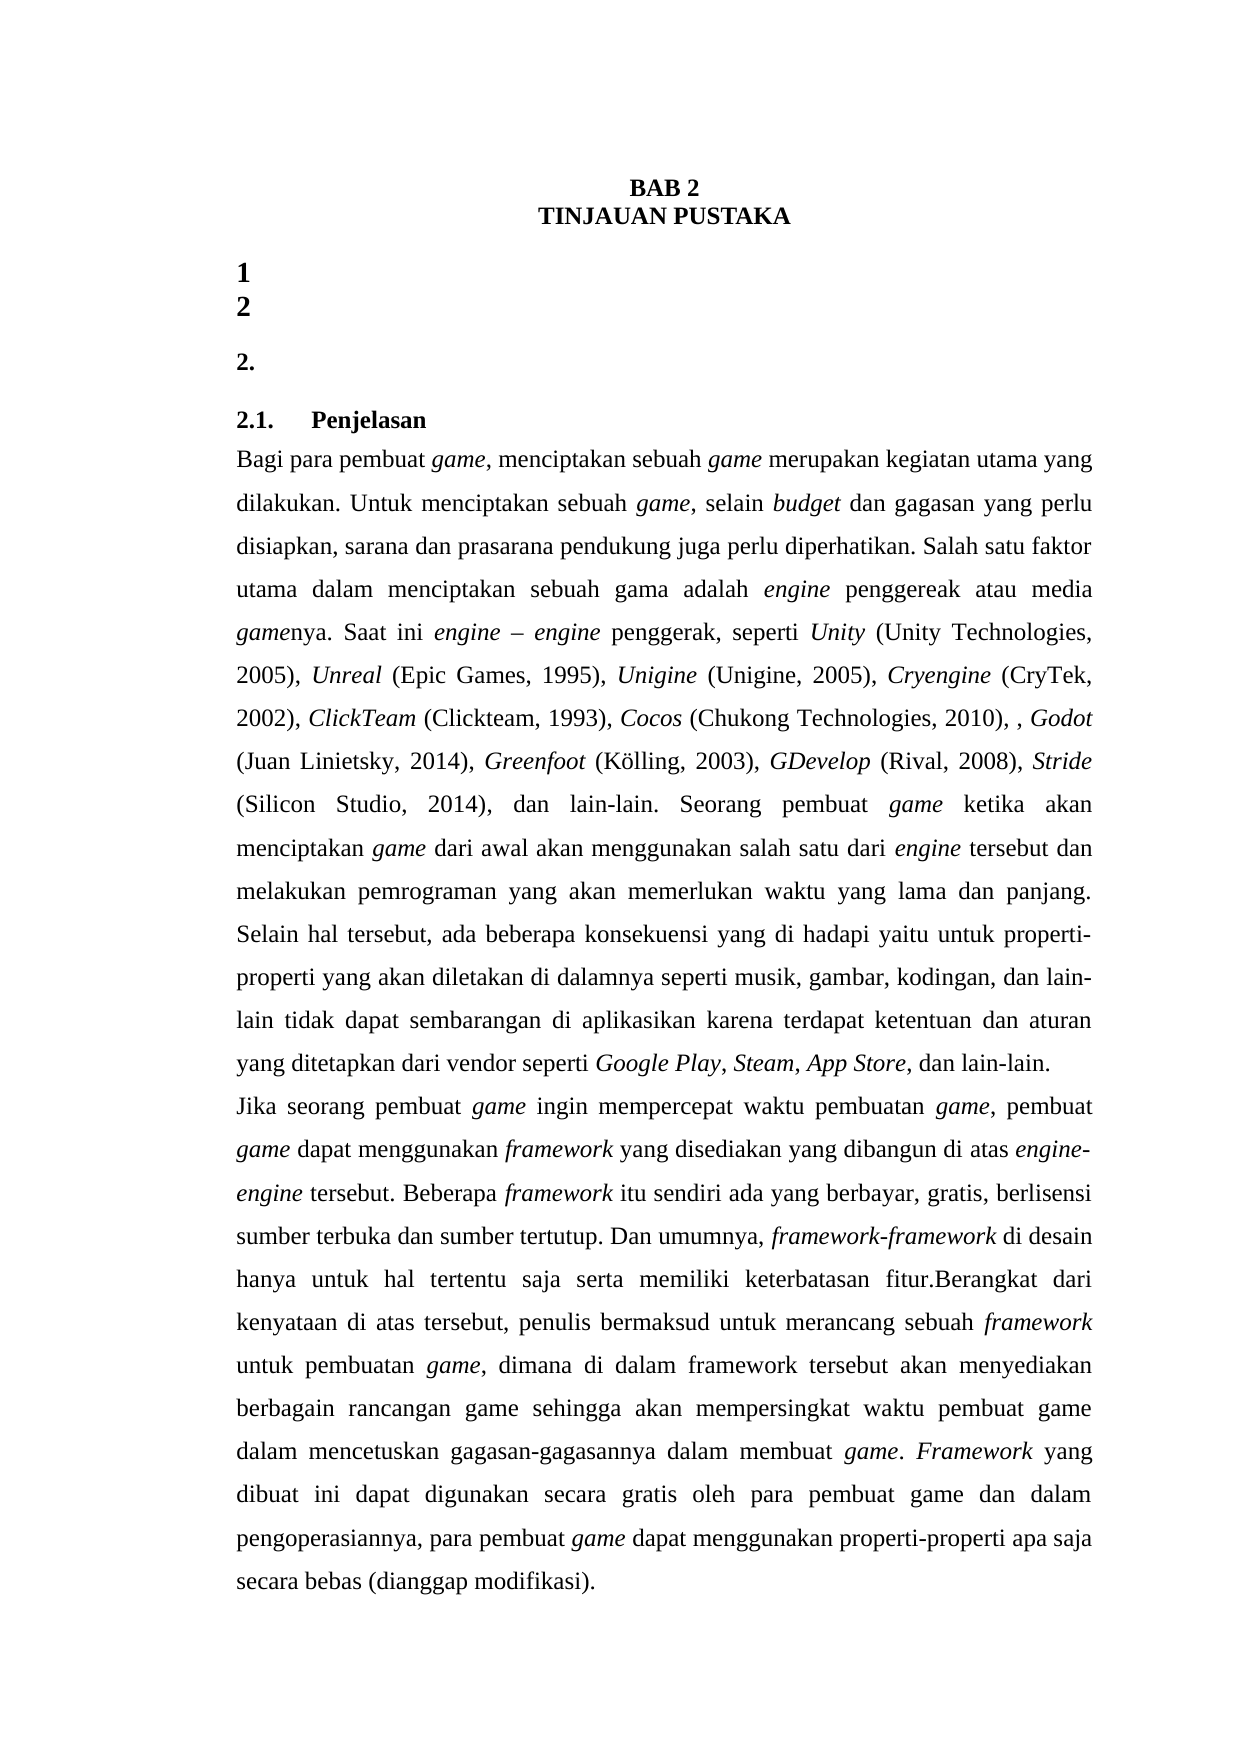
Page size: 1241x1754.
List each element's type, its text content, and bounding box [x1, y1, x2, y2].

text Bagi para pembuat game, menciptakan sebuah game merupakan kegiatan utama yang dilakukan. Untuk menciptakan sebuah game, selain budget dan gagasan yang perlu disiapkan, sarana dan prasarana pendukung juga perlu diperhatikan. Salah satu faktor utama dalam menciptakan sebuah gama adalah engine penggereak atau media gamenya. Saat ini engine – engine penggerak, seperti Unity, Unreal, Unigine , Cryengine, ClickTeam , Cocos, , Godot , Greenfoot , GDevelop, Stride, dan lain-lain. Seorang pembuat game ketika akan menciptakan game dari awal akan menggunakan salah satu dari engine tersebut dan melakukan pemrograman yang akan memerlukan waktu yang lama dan panjang. Selain hal tersebut, ada beberapa konsekuensi yang di hadapi yaitu untuk properti-properti yang akan diletakan di dalamnya seperti musik, gambar, kodingan, dan lain-lain tidak dapat sembarangan di aplikasikan karena terdapat ketentuan dan aturan yang ditetapkan dari vendor seperti Google Play, Steam, App Store, dan lain-lain. [236, 444, 1092, 1077]
subtitle BAB 2 TINJAUAN PUSTAKA [236, 173, 1092, 230]
text Jika seorang pembuat game ingin mempercepat waktu pembuatan game, pembuat game dapat menggunakan framework yang disediakan yang dibangun di atas engine-engine tersebut. Beberapa framework itu sendiri ada yang berbayar, gratis, berlisensi sumber terbuka dan sumber tertutup. Dan umumnya, framework-framework di desain hanya untuk hal tertentu saja serta memiliki keterbatasan fitur.Berangkat dari kenyataan di atas tersebut, penulis bermaksud untuk merancang sebuah framework untuk pembuatan game, dimana di dalam framework tersebut akan menyediakan berbagain rancangan game sehingga akan mempersingkat waktu pembuat game dalam mencetuskan gagasan-gagasannya dalam membuat game. Framework yang dibuat ini dapat digunakan secara gratis oleh para pembuat game dan dalam pengoperasiannya, para pembuat game dapat menggunakan properti-properti apa saja secara bebas (dianggap modifikasi). [236, 1091, 1092, 1594]
subtitle Penjelasan [236, 405, 1092, 434]
